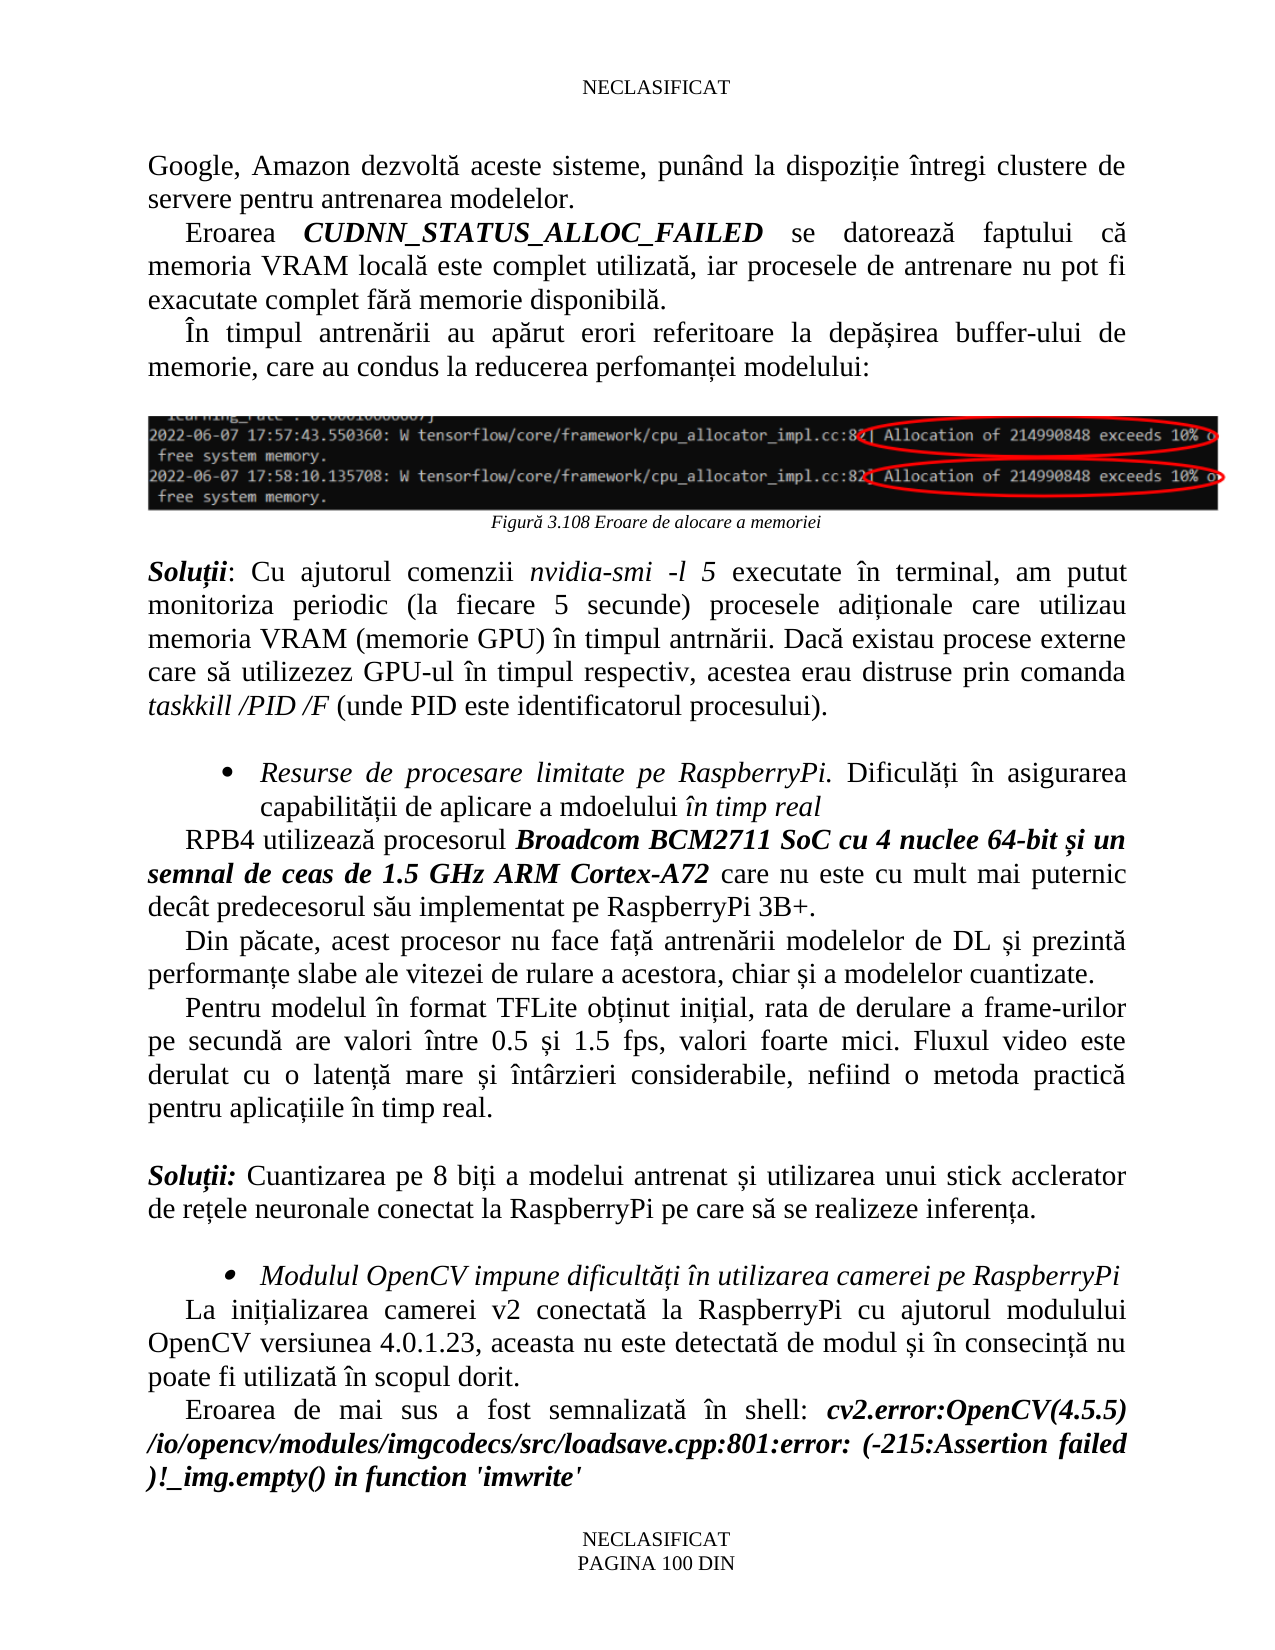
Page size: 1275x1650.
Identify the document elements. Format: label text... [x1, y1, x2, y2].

text Soluții: Cu ajutorul comenzii nvidia-smi -l 5 executate în terminal, am putut monitoriza periodic (la fiecare 5 secunde) procesele adiționale care utilizau memoria VRAM (memorie GPU) în timpul antrnării. Dacă existau procese externe care să utilizezez GPU-ul în timpul respectiv, acestea erau distruse prin comanda taskkill /PID /F (unde PID este identificatorul procesului). [148, 554, 1127, 721]
text Eroarea de mai sus a fost semnalizată în shell: cv2.error:OpenCV(4.5.5) /io/opencv/modules/imgcodecs/src/loadsave.cpp:801:error: (-215:Assertion failed )!_img.empty() in function 'imwrite' [148, 1392, 1127, 1493]
text La inițializarea camerei v2 conectată la RaspberryPi cu ajutorul modulului OpenCV versiunea 4.0.1.23, aceasta nu este detectată de modul și în consecință nu poate fi utilizată în scopul dorit. [148, 1292, 1127, 1392]
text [148, 148, 1127, 215]
text Eroarea CUDNN_STATUS_ALLOC_FAILED se datorează faptului că memoria VRAM locală este complet utilizată, iar procesele de antrenare nu pot fi exacutate complet fără memorie disponibilă. [148, 215, 1127, 315]
text Din păcate, acest procesor nu face față antrenării modelelor de DL și prezintă performanțe slabe ale vitezei de rulare a acestora, chiar și a modelelor cuantizate. [148, 923, 1127, 990]
text RPB4 utilizează procesorul Broadcom BCM2711 SoC cu 4 nuclee 64-bit și un semnal de ceas de 1.5 GHz ARM Cortex-A72 care nu este cu mult mai puternic decât predecesorul său implementat pe RaspberryPi 3B+. [148, 822, 1127, 923]
text În timpul antrenării au apărut erori referitoare la depășirea buffer-ului de memorie, care au condus la reducerea perfomanței modelului: [148, 315, 1127, 382]
text Soluții: Cuantizarea pe 8 biți a modelui antrenat și utilizarea unui stick acclerator de rețele neuronale conectat la RaspberryPi pe care să se realizeze inferența. [148, 1158, 1127, 1225]
text Pentru modelul în format TFLite obținut inițial, rata de derulare a frame-urilor pe secundă are valori între 0.5 și 1.5 fps, valori foarte mici. Fluxul video este derulat cu o latență mare și întârzieri considerabile, nefiind o metoda practică pentru aplicațiile în timp real. [148, 990, 1127, 1124]
list Resurse de procesare limitate pe RaspberryPi. Dificulăți în asigurarea capabilității de aplicare a mdoelului în timp real [222, 755, 1127, 822]
picture [147, 416, 1229, 512]
list Modulul OpenCV impune dificultăți în utilizarea camerei pe RaspberryPi [222, 1258, 1127, 1292]
